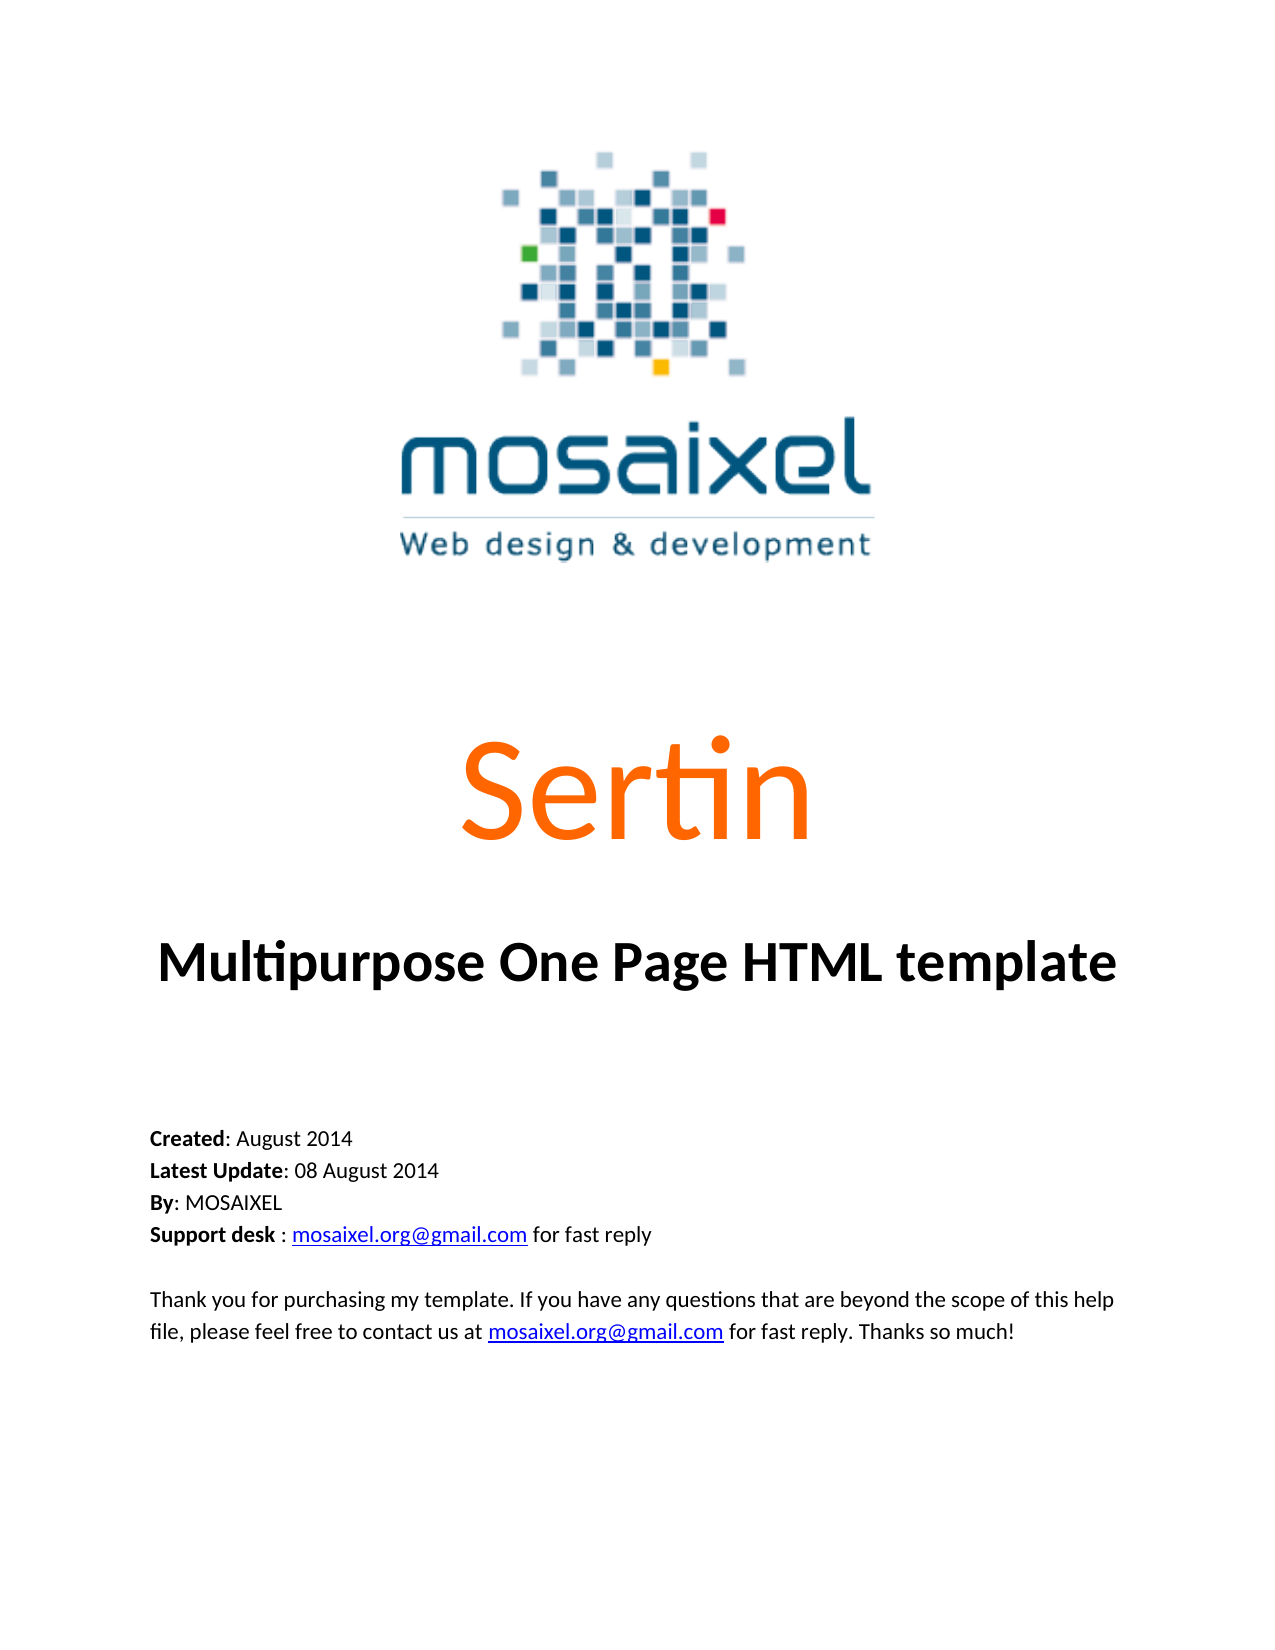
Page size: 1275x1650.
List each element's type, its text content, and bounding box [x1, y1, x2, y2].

text Created: August 2014 [150, 1124, 1125, 1152]
text Multipurpose One Page HTML template [150, 925, 1125, 996]
picture [400, 150, 875, 563]
text Thank you for purchasing my template. If you have any questions that are beyond the scope of this help file, please feel free to contact us at mosaixel.org@gmail.com for fast reply. Thanks so much! [150, 1285, 1125, 1345]
text Sertin [150, 693, 1125, 877]
text Latest Update: 08 August 2014 [150, 1156, 1125, 1184]
text Support desk : mosaixel.org@gmail.com for fast reply [150, 1221, 1125, 1249]
text By: MOSAIXEL [150, 1188, 1125, 1216]
